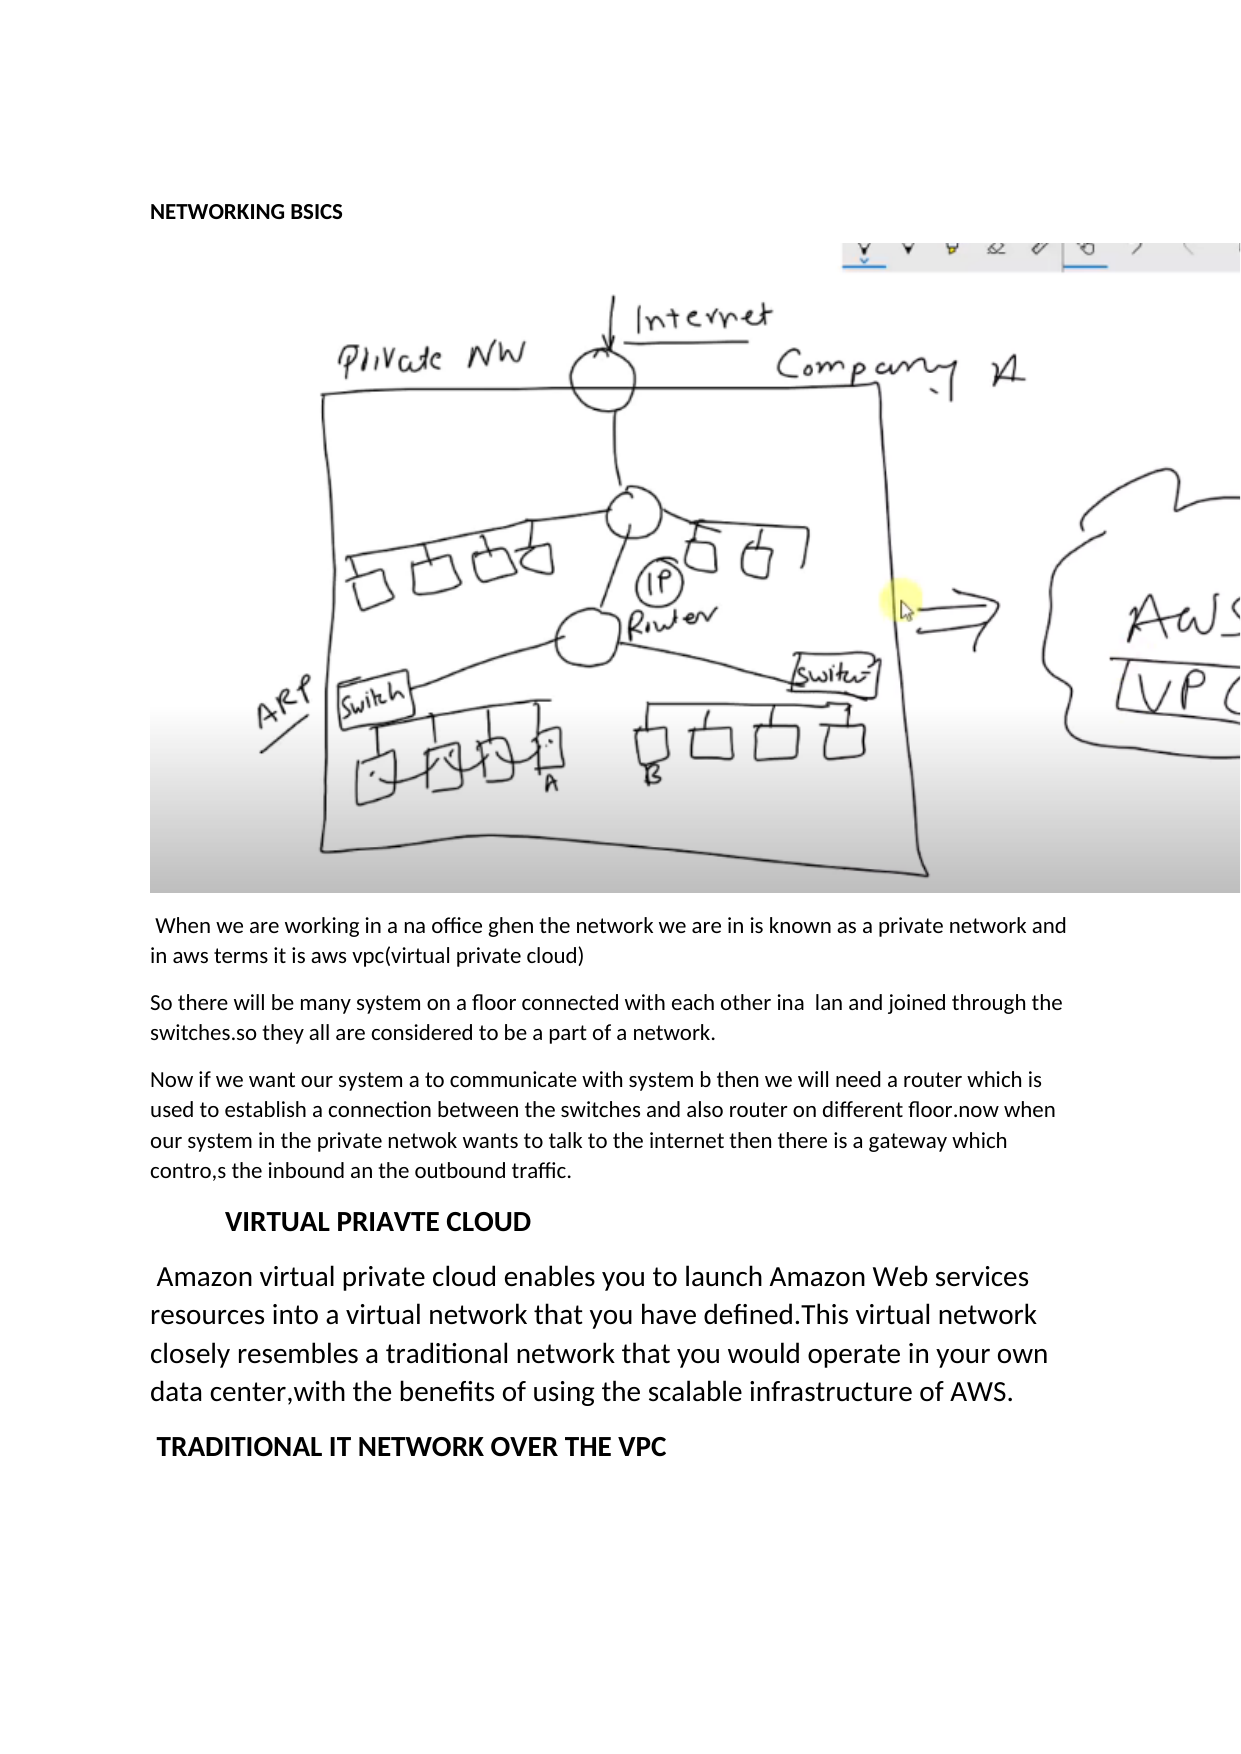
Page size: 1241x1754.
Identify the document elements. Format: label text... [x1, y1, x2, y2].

text Amazon virtual private cloud enables you to launch Amazon Web services resources into a virtual network that you have defined.This virtual network closely resembles a traditional network that you would operate in your own data center,with the benefits of using the scalable infrastructure of AWS. [150, 1258, 1090, 1409]
text So there will be many system on a floor connected with each other ina lan and joined through the switches.so they all are considered to be a part of a network. [150, 988, 1090, 1046]
picture [150, 243, 1241, 893]
text Now if we want our system a to communicate with system b then we will need a router which is used to establish a connection between the switches and also router on different floor.now when our system in the private netwok wants to talk to the internet then there is a gateway which contro,s the inbound an the outbound traffic. [150, 1065, 1090, 1184]
text NETWORKING BSICS [150, 197, 1090, 225]
text VIRTUAL PRIAVTE CLOUD [150, 1203, 1090, 1238]
text TRADITIONAL IT NETWORK OVER THE VPC [150, 1428, 1090, 1464]
text When we are working in a na office ghen the network we are in is known as a private network and in aws terms it is aws vpc(virtual private cloud) [150, 911, 1090, 969]
